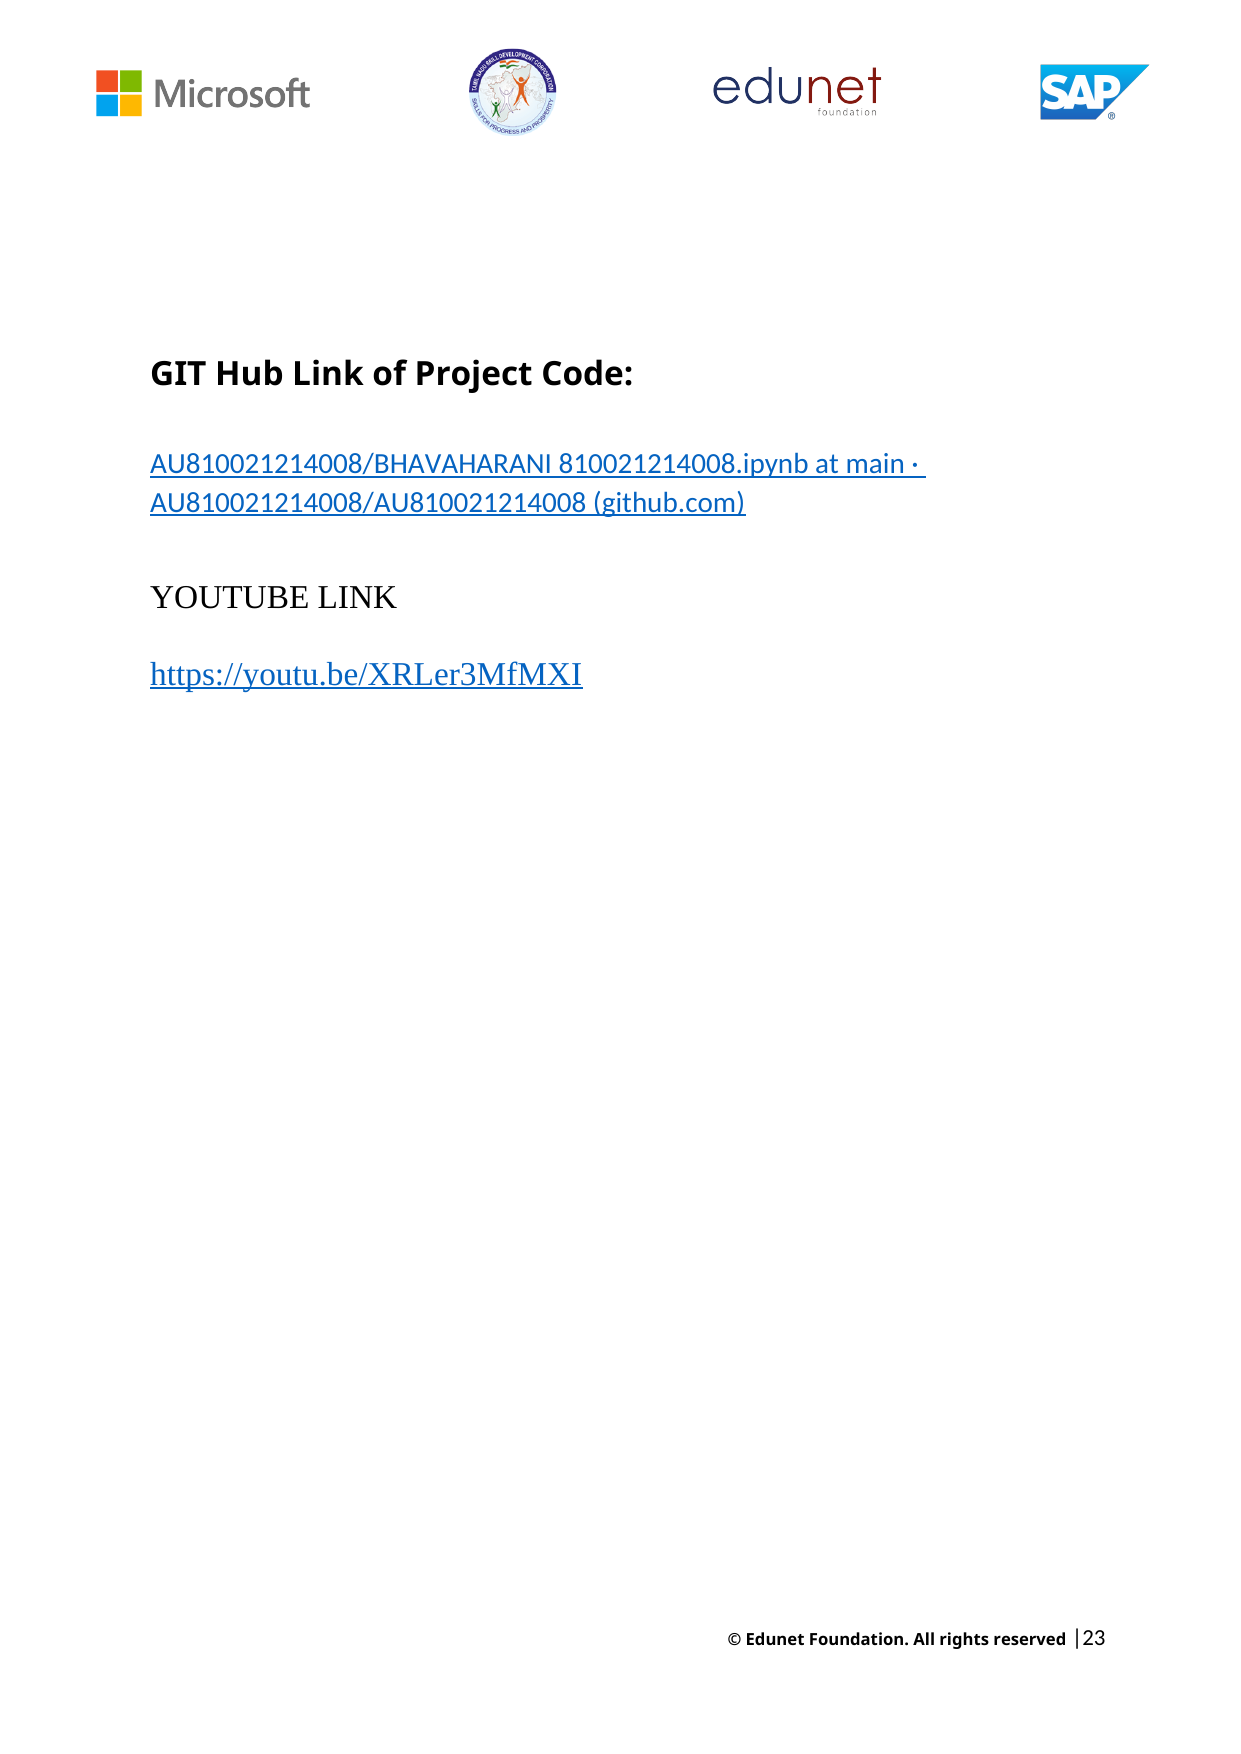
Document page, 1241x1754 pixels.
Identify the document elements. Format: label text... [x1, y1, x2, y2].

text https://youtu.be/XRLer3MfMXI [150, 654, 1105, 692]
picture [706, 60, 889, 122]
subtitle GIT Hub Link of Project Code: [150, 349, 1105, 395]
picture [91, 65, 316, 121]
text AU810021214008/BHAVAHARANI 810021214008.ipynb at main · AU810021214008/AU810021214008 (github.com) [150, 445, 1105, 519]
picture [1039, 63, 1151, 121]
picture [466, 45, 558, 137]
text YOUTUBE LINK [150, 577, 1105, 616]
